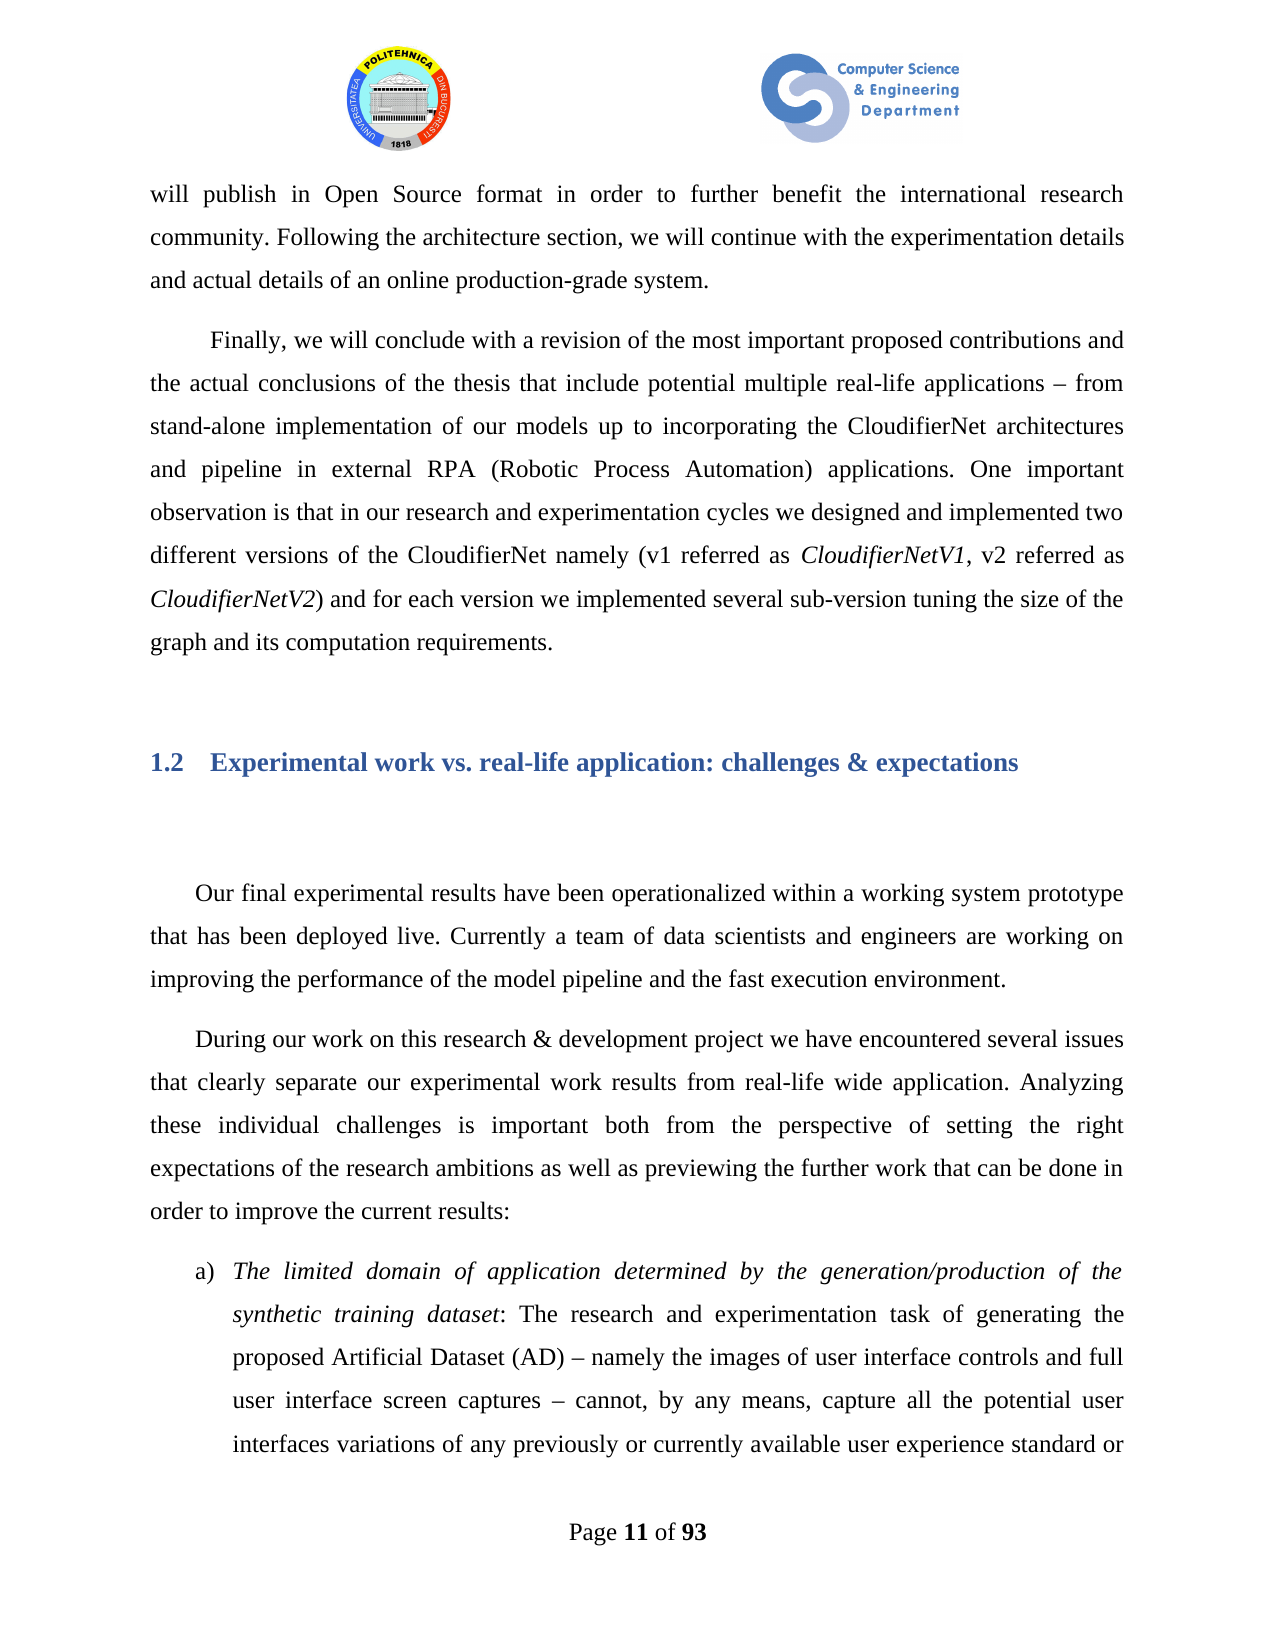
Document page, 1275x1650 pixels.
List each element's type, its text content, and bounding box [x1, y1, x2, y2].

picture [346, 46, 451, 151]
text During our work on this research & development project we have encountered several issues that clearly separate our experimental work results from real-life wide application. Analyzing these individual challenges is important both from the perspective of setting the right expectations of the research ambitions as well as previewing the further work that can be done in order to improve the current results: [150, 1024, 1125, 1225]
subtitle Experimental work vs. real-life application: challenges & expectations [150, 746, 1125, 778]
text Finally, we will conclude with a revision of the most important proposed contributions and the actual conclusions of the thesis that include potential multiple real-life applications – from stand-alone implementation of our models up to incorporating the CloudifierNet architectures and pipeline in external RPA (Robotic Process Automation) applications. One important observation is that in our research and experimentation cycles we designed and implemented two different versions of the CloudifierNet namely (v1 referred as CloudifierNetV1, v2 referred as CloudifierNetV2) and for each version we implemented several sub-version tuning the size of the graph and its computation requirements. [150, 325, 1125, 656]
picture [760, 53, 963, 144]
text Our final experimental results have been operationalized within a working system prototype that has been deployed live. Currently a team of data scientists and engineers are working on improving the performance of the model pipeline and the fast execution environment. [150, 878, 1125, 993]
